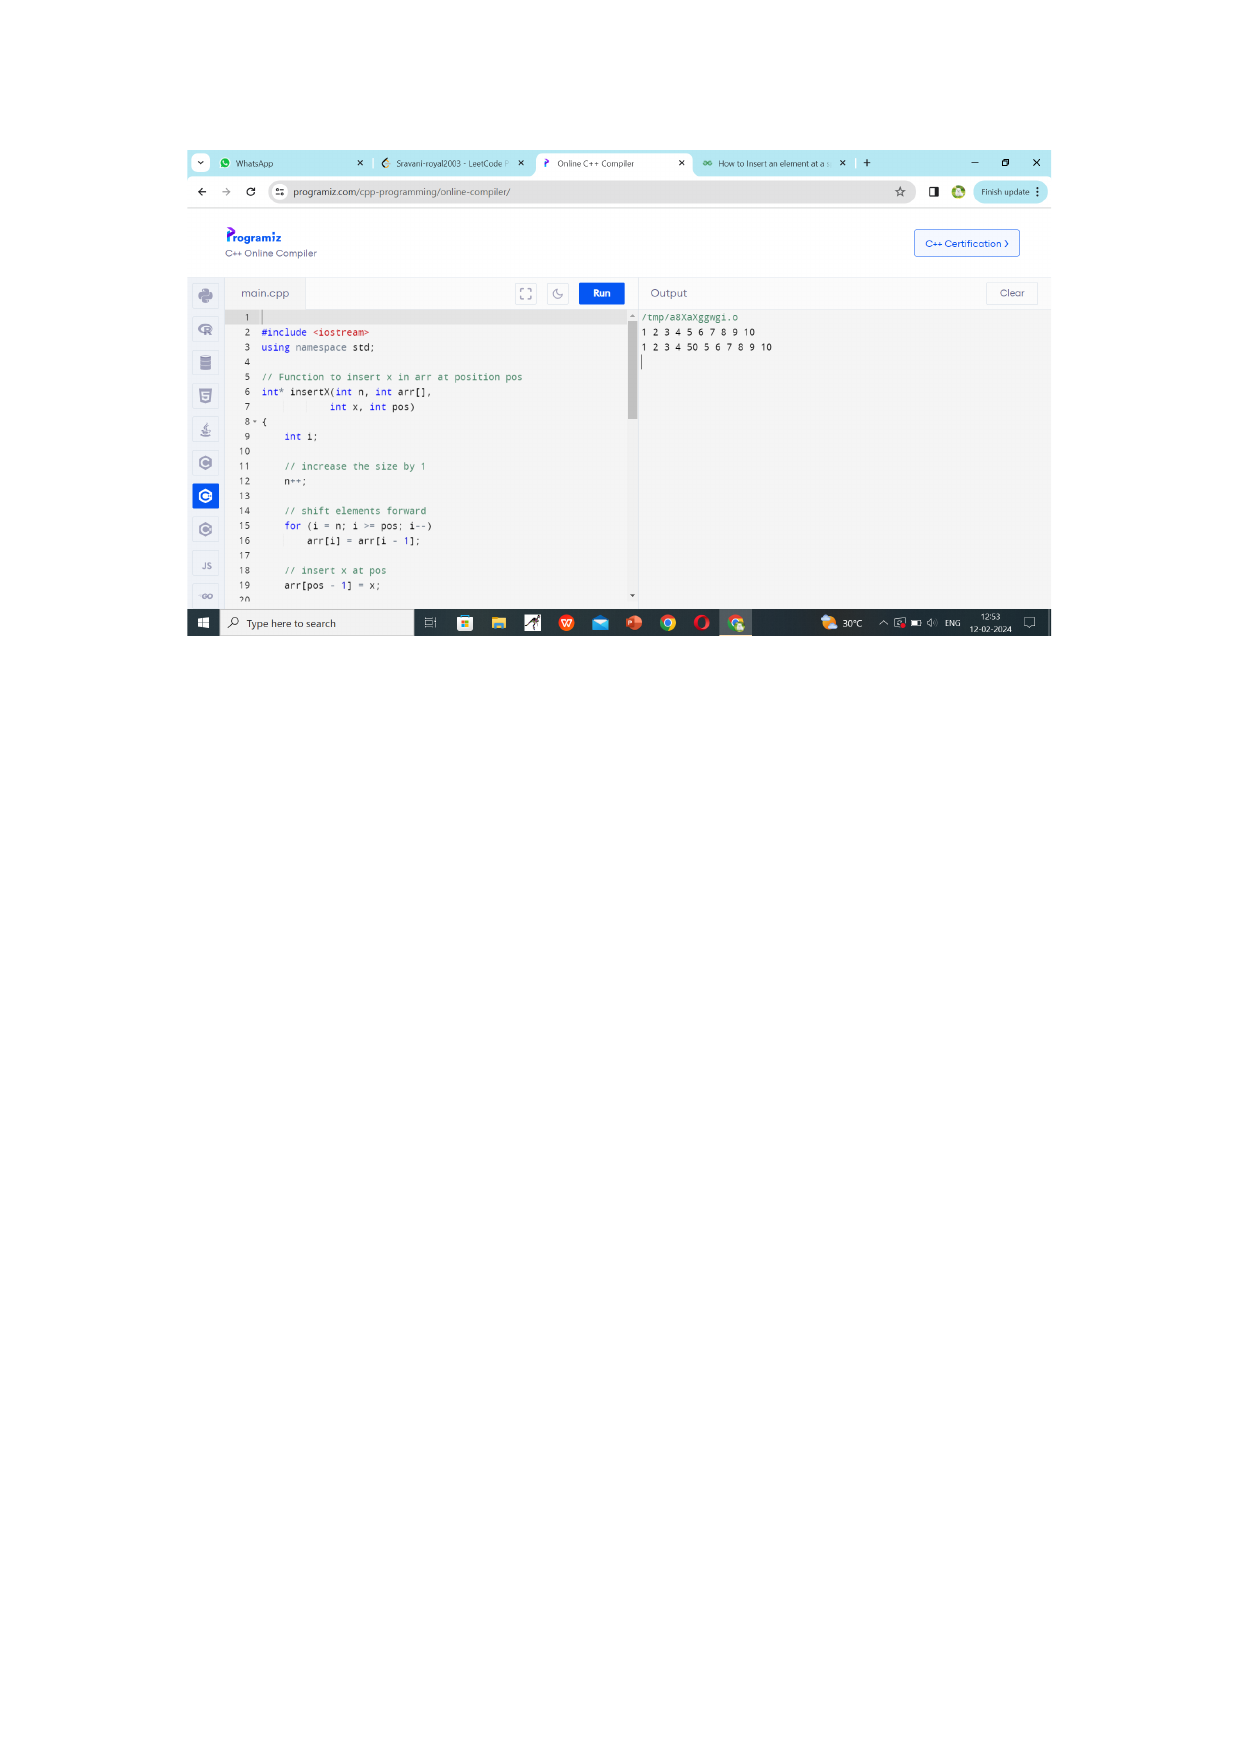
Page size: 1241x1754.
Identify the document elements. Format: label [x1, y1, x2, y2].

picture [187, 150, 1052, 636]
